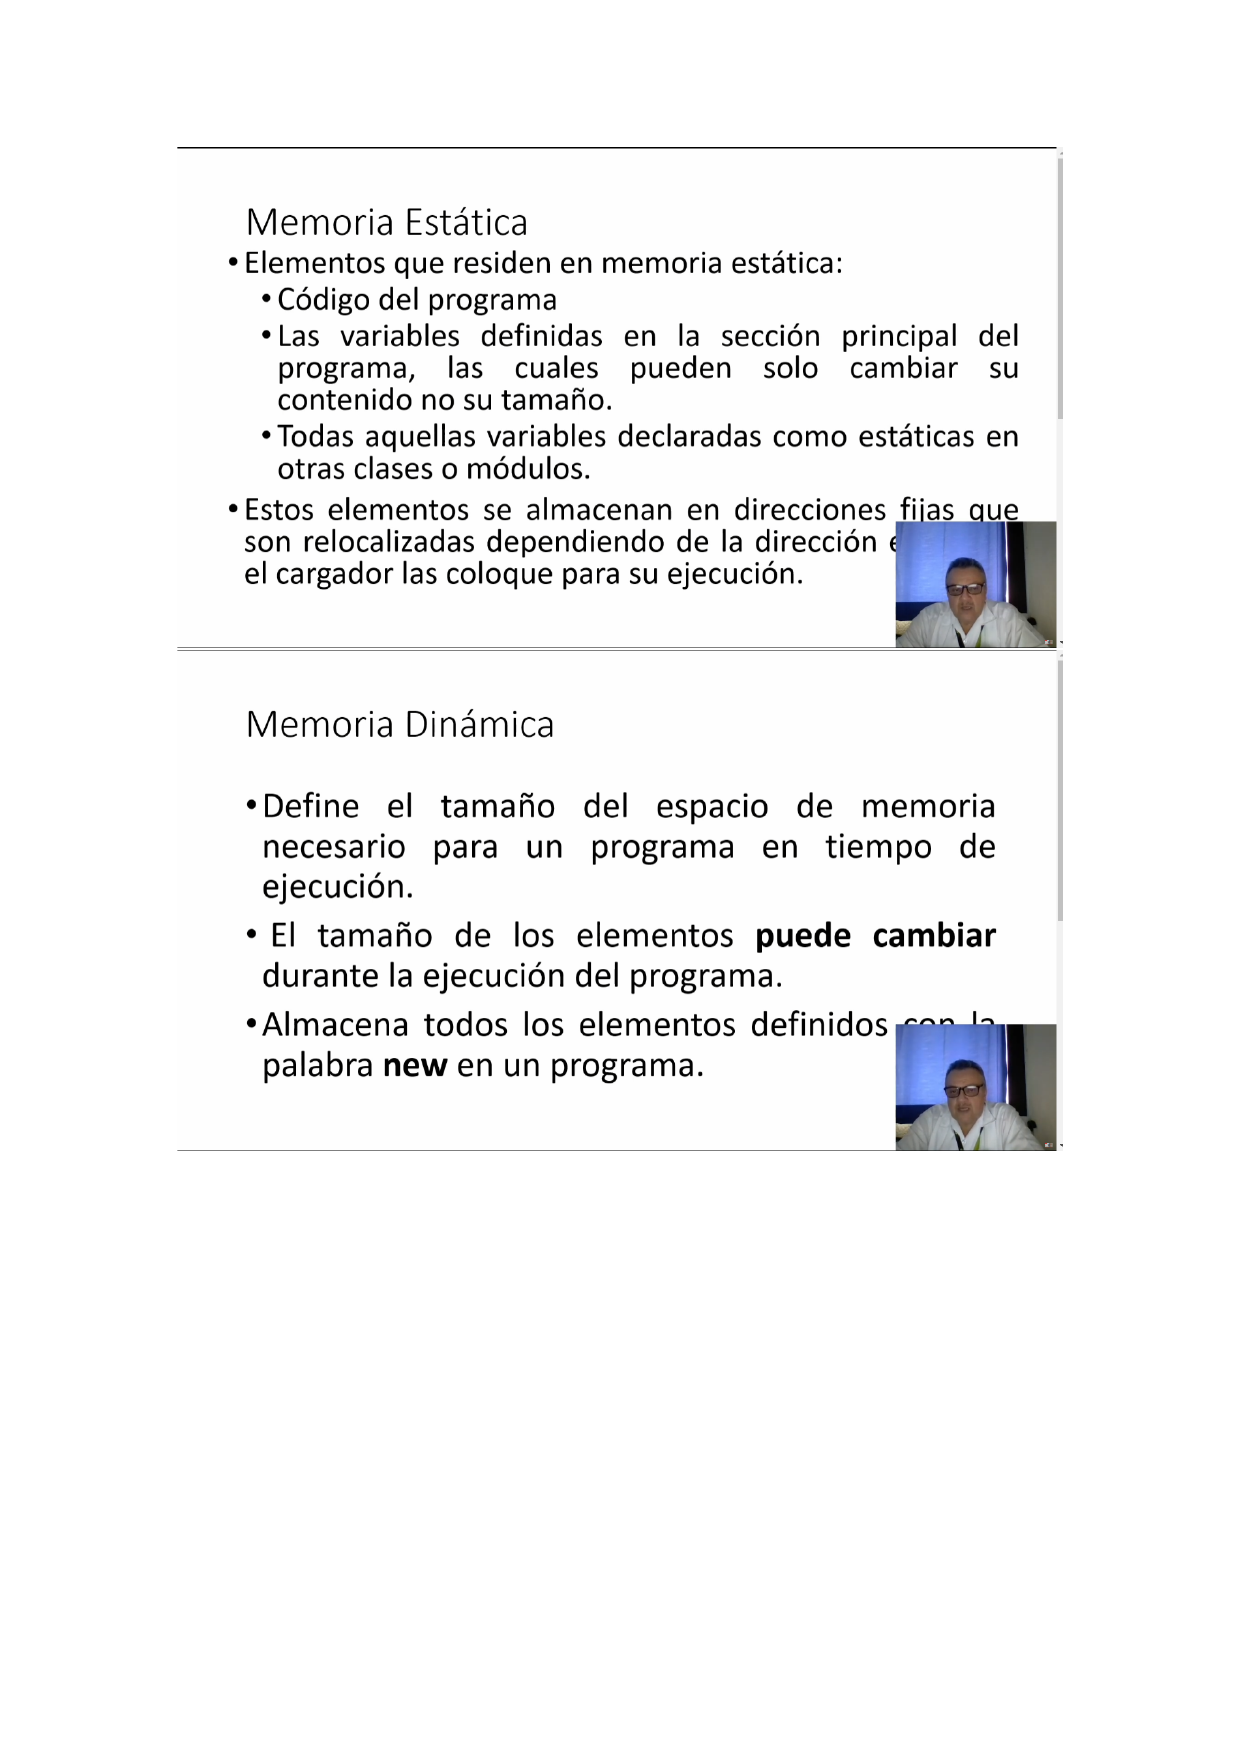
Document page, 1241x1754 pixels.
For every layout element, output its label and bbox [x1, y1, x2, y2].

picture [177, 147, 1063, 648]
picture [177, 650, 1063, 1151]
